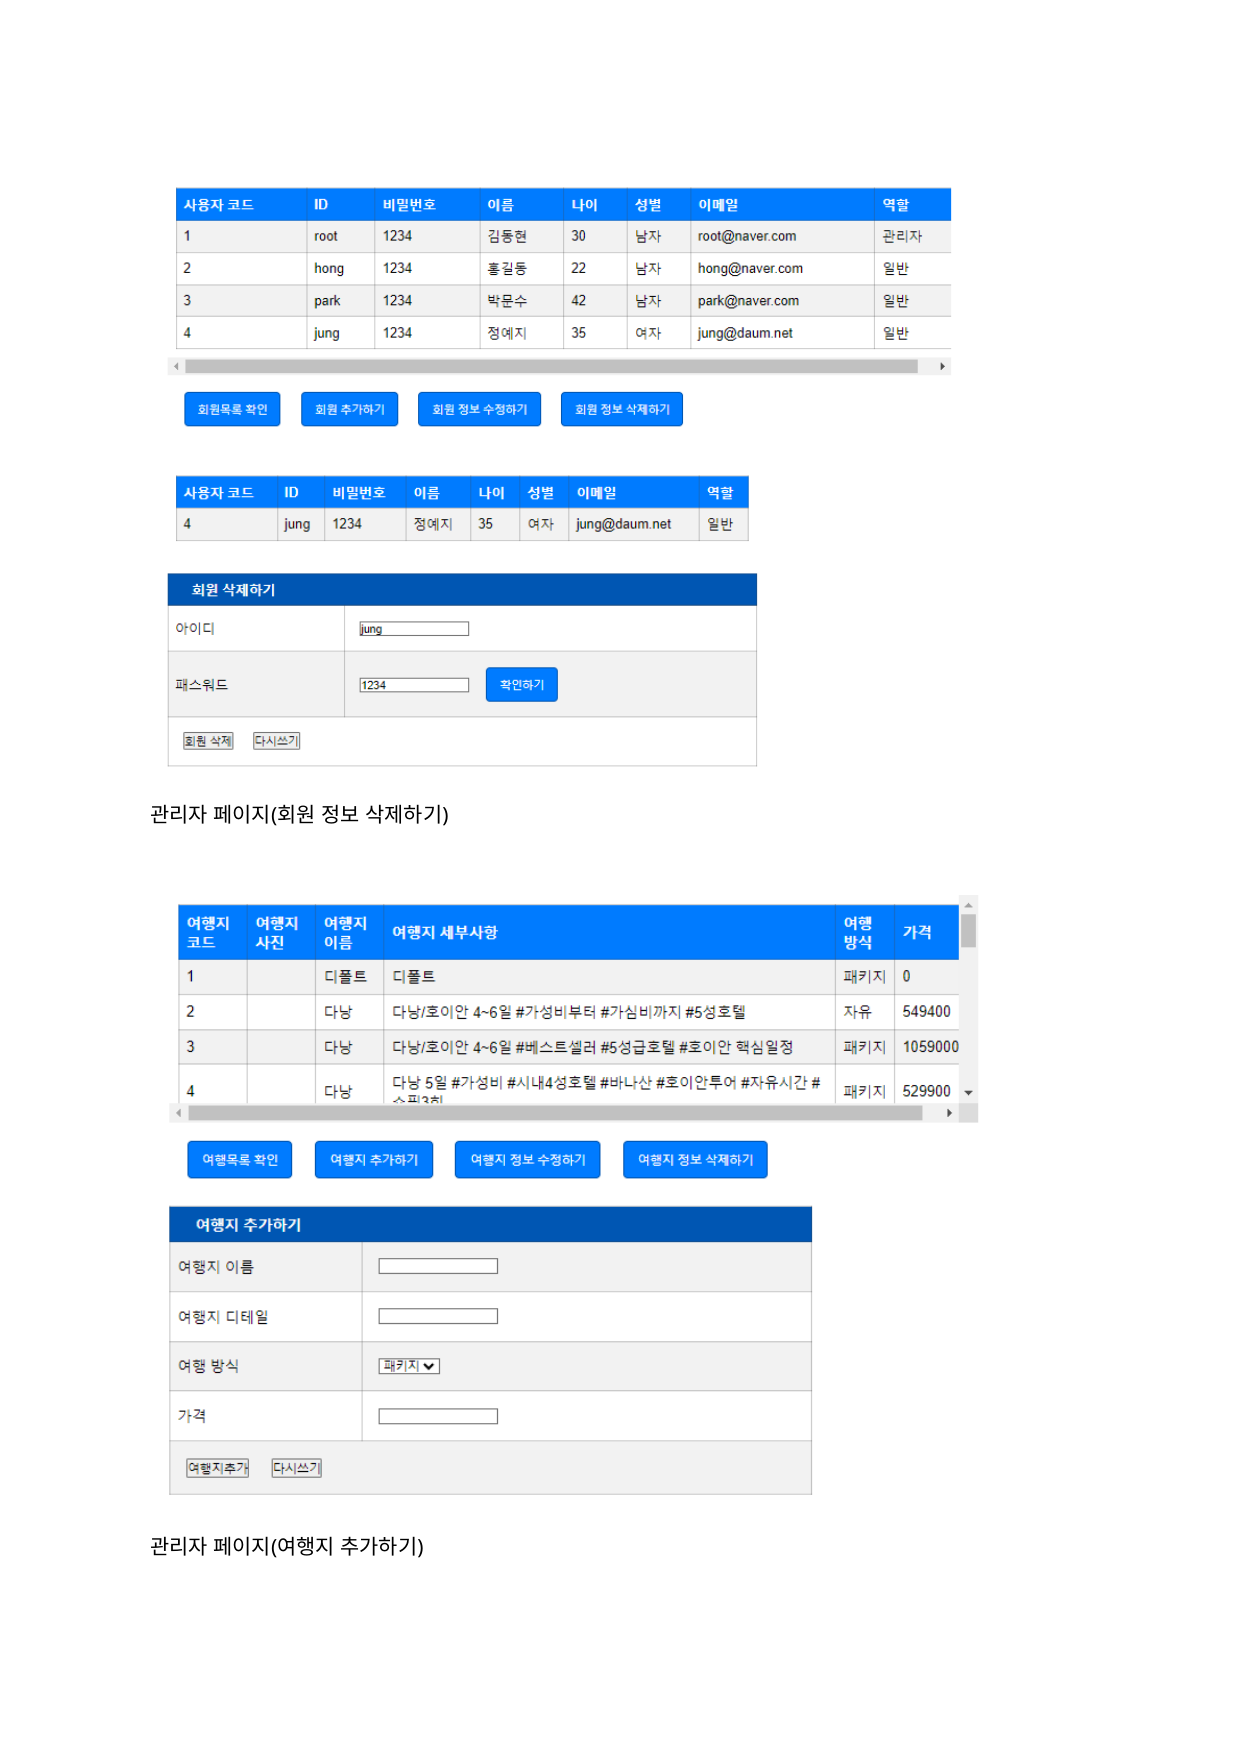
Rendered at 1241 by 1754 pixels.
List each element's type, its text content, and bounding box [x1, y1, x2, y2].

text 관리자 페이지(여행지 추가하기) [150, 1530, 1090, 1560]
picture [150, 177, 996, 780]
picture [150, 895, 1034, 1512]
text 관리자 페이지(회원 정보 삭제하기) [150, 798, 1090, 829]
